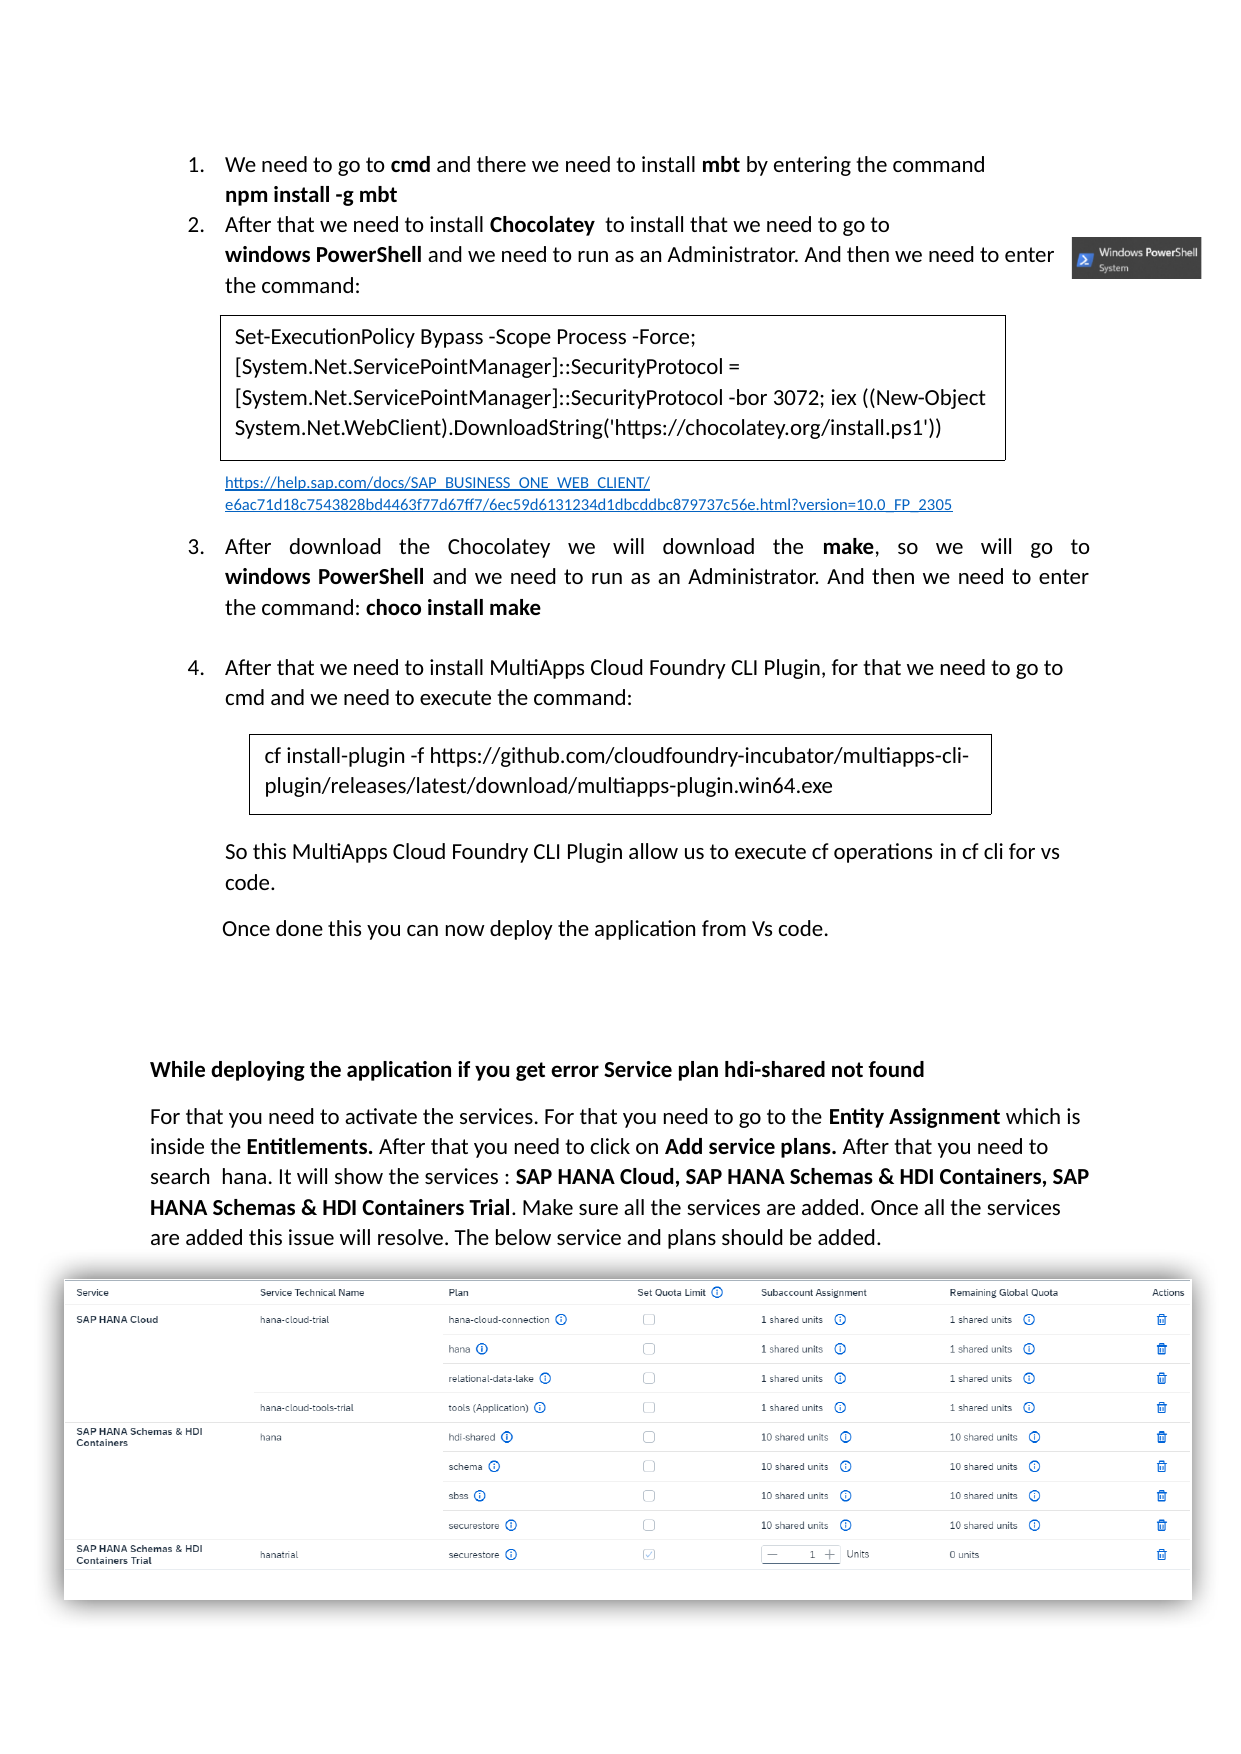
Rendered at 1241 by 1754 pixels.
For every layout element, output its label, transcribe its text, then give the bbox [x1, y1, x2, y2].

list We need to go to cmd and there we need to install mbt by entering the command npm install -g mbt [187, 150, 1090, 208]
text For that you need to activate the services. For that you need to go to the Entity Assignment which is inside the Entitlements. After that you need to click on Add service plans. After that you need to search hana. It will show the services : SAP HANA Cloud, SAP HANA Schemas & HDI Containers, SAP HANA Schemas & HDI Containers Trial. Make sure all the services are added. Once all the services are added this issue will resolve. The below service and plans should be added. [150, 1102, 1090, 1251]
text Once done this you can now deploy the application from Vs code. [150, 914, 1090, 943]
text While deploying the application if you get error Service plan hdi-shared not found [150, 1055, 1090, 1083]
list After download the Chocolatey we will download the make, so we will go to windows PowerShell and we need to run as an Administrator. And then we need to enter the command: choco install make [187, 532, 1090, 621]
picture [64, 1279, 1192, 1600]
text https://help.sap.com/docs/SAP_BUSINESS_ONE_WEB_CLIENT/e6ac71d18c7543828bd4463f77d67ff7/6ec59d6131234d1dbcddbc879737c56e.html?version=10.0_FP_2305 [225, 472, 1090, 514]
list After that we need to install MultiApps Cloud Foundry CLI Plugin, for that we need to go to cmd and we need to execute the command: [187, 653, 1090, 711]
list After that we need to install Chocolatey to install that we need to go to windows PowerShell and we need to run as an Administrator. And then we need to enter the command: [187, 210, 1090, 299]
picture [1071, 237, 1202, 279]
text So this MultiApps Cloud Foundry CLI Plugin allow us to execute cf operations in cf cli for vs code. [225, 837, 1090, 896]
